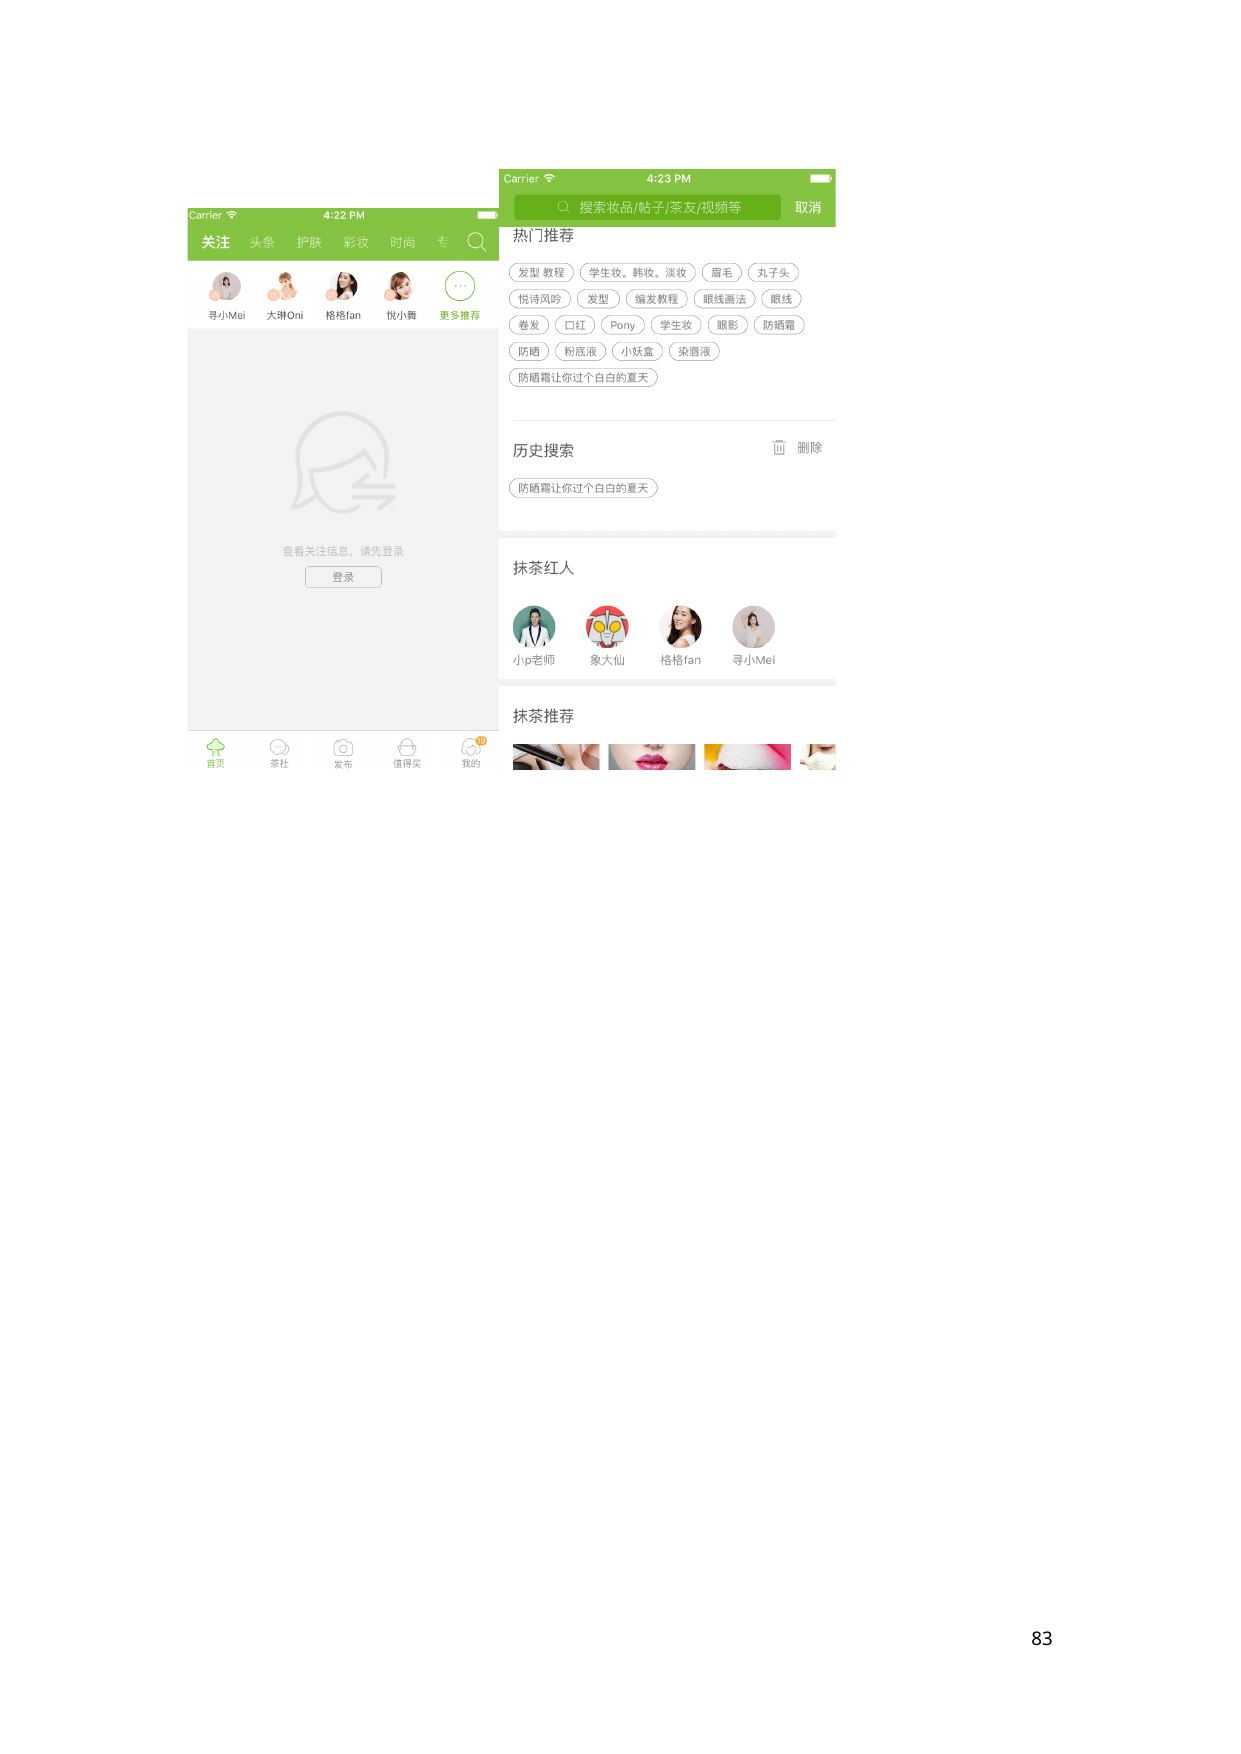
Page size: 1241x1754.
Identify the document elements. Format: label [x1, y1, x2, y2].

picture [187, 169, 836, 770]
